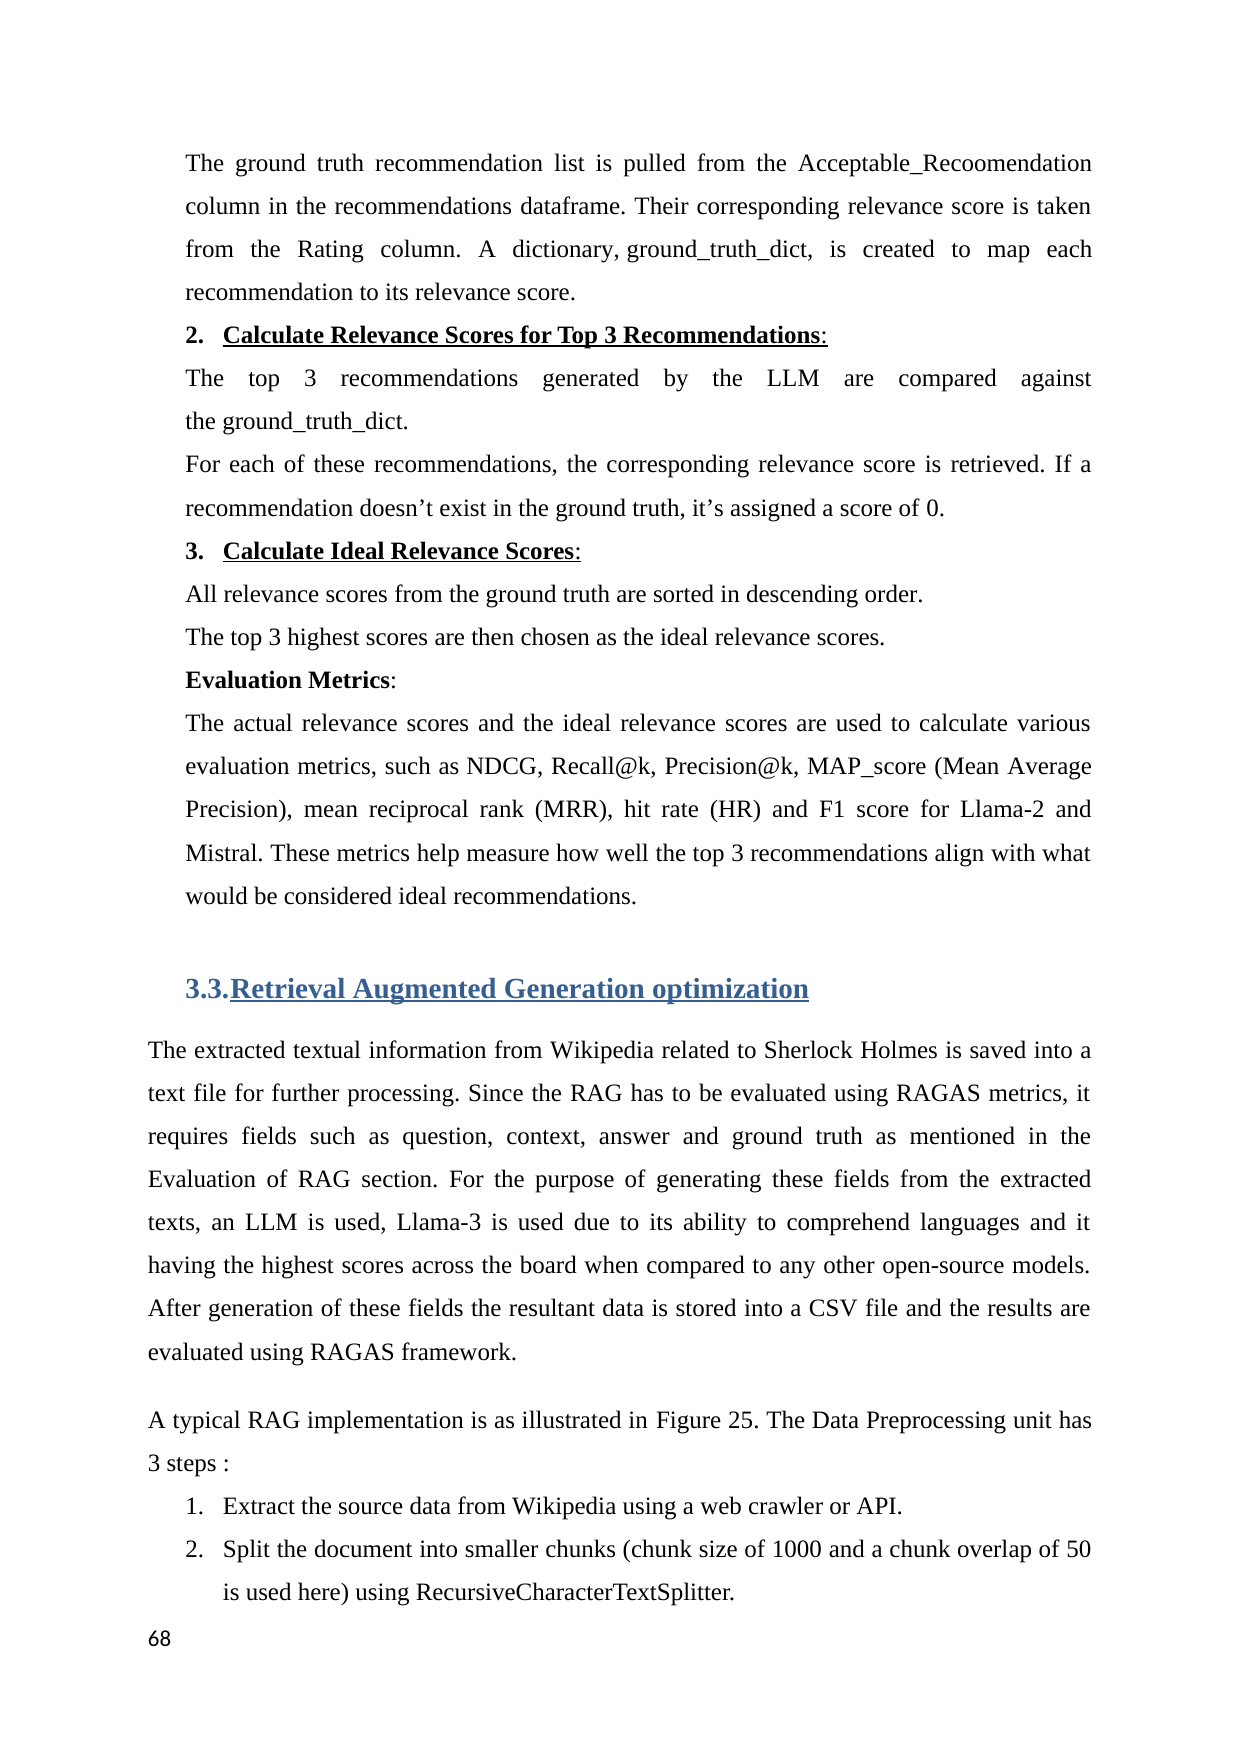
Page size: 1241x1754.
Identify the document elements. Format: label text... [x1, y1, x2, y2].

text For each of these recommendations, the corresponding relevance score is retrieved. If a recommendation doesn’t exist in the ground truth, it’s assigned a score of 0. [185, 449, 1092, 521]
list Extract the source data from Wikipedia using a web crawler or API. [185, 1491, 1092, 1520]
list Calculate Relevance Scores for Top 3 Recommendations: [185, 320, 1092, 349]
text The actual relevance scores and the ideal relevance scores are used to calculate various evaluation metrics, such as NDCG, Recall@k, Precision@k, MAP_score (Mean Average Precision), mean reciprocal rank (MRR), hit rate (HR) and F1 score for Llama-2 and Mistral. These metrics help measure how well the top 3 recommendations align with what would be considered ideal recommendations. [185, 708, 1092, 909]
text The ground truth recommendation list is pulled from the Acceptable_Recoomendation column in the recommendations dataframe. Their corresponding relevance score is taken from the Rating column. A dictionary, ground_truth_dict, is created to map each recommendation to its relevance score. [185, 148, 1092, 306]
text Evaluation Metrics: [185, 665, 1092, 694]
text The extracted textual information from Wikipedia related to Sherlock Holmes is saved into a text file for further processing. Since the RAG has to be evaluated using RAGAS metrics, it requires fields such as question, context, answer and ground truth as mentioned in the Evaluation of RAG section. For the purpose of generating these fields from the extracted texts, an LLM is used, Llama-3 is used due to its ability to comprehend languages and it having the highest scores across the board when compared to any other open-source models. After generation of these fields the resultant data is stored into a CSV file and the results are evaluated using RAGAS framework. [148, 1035, 1092, 1365]
text A typical RAG implementation is as illustrated in Figure 25. The Data Preprocessing unit has 3 steps : [148, 1405, 1092, 1477]
list Split the document into smaller chunks (chunk size of 1000 and a chunk overlap of 50 is used here) using RecursiveCharacterTextSplitter. [185, 1534, 1092, 1606]
text The top 3 recommendations generated by the LLM are compared against the ground_truth_dict. [185, 363, 1092, 435]
subtitle Retrieval Augmented Generation optimization [185, 971, 1092, 1005]
text The top 3 highest scores are then chosen as the ideal relevance scores. [185, 622, 1092, 651]
text All relevance scores from the ground truth are sorted in descending order. [185, 579, 1092, 608]
list Calculate Ideal Relevance Scores: [185, 536, 1092, 564]
